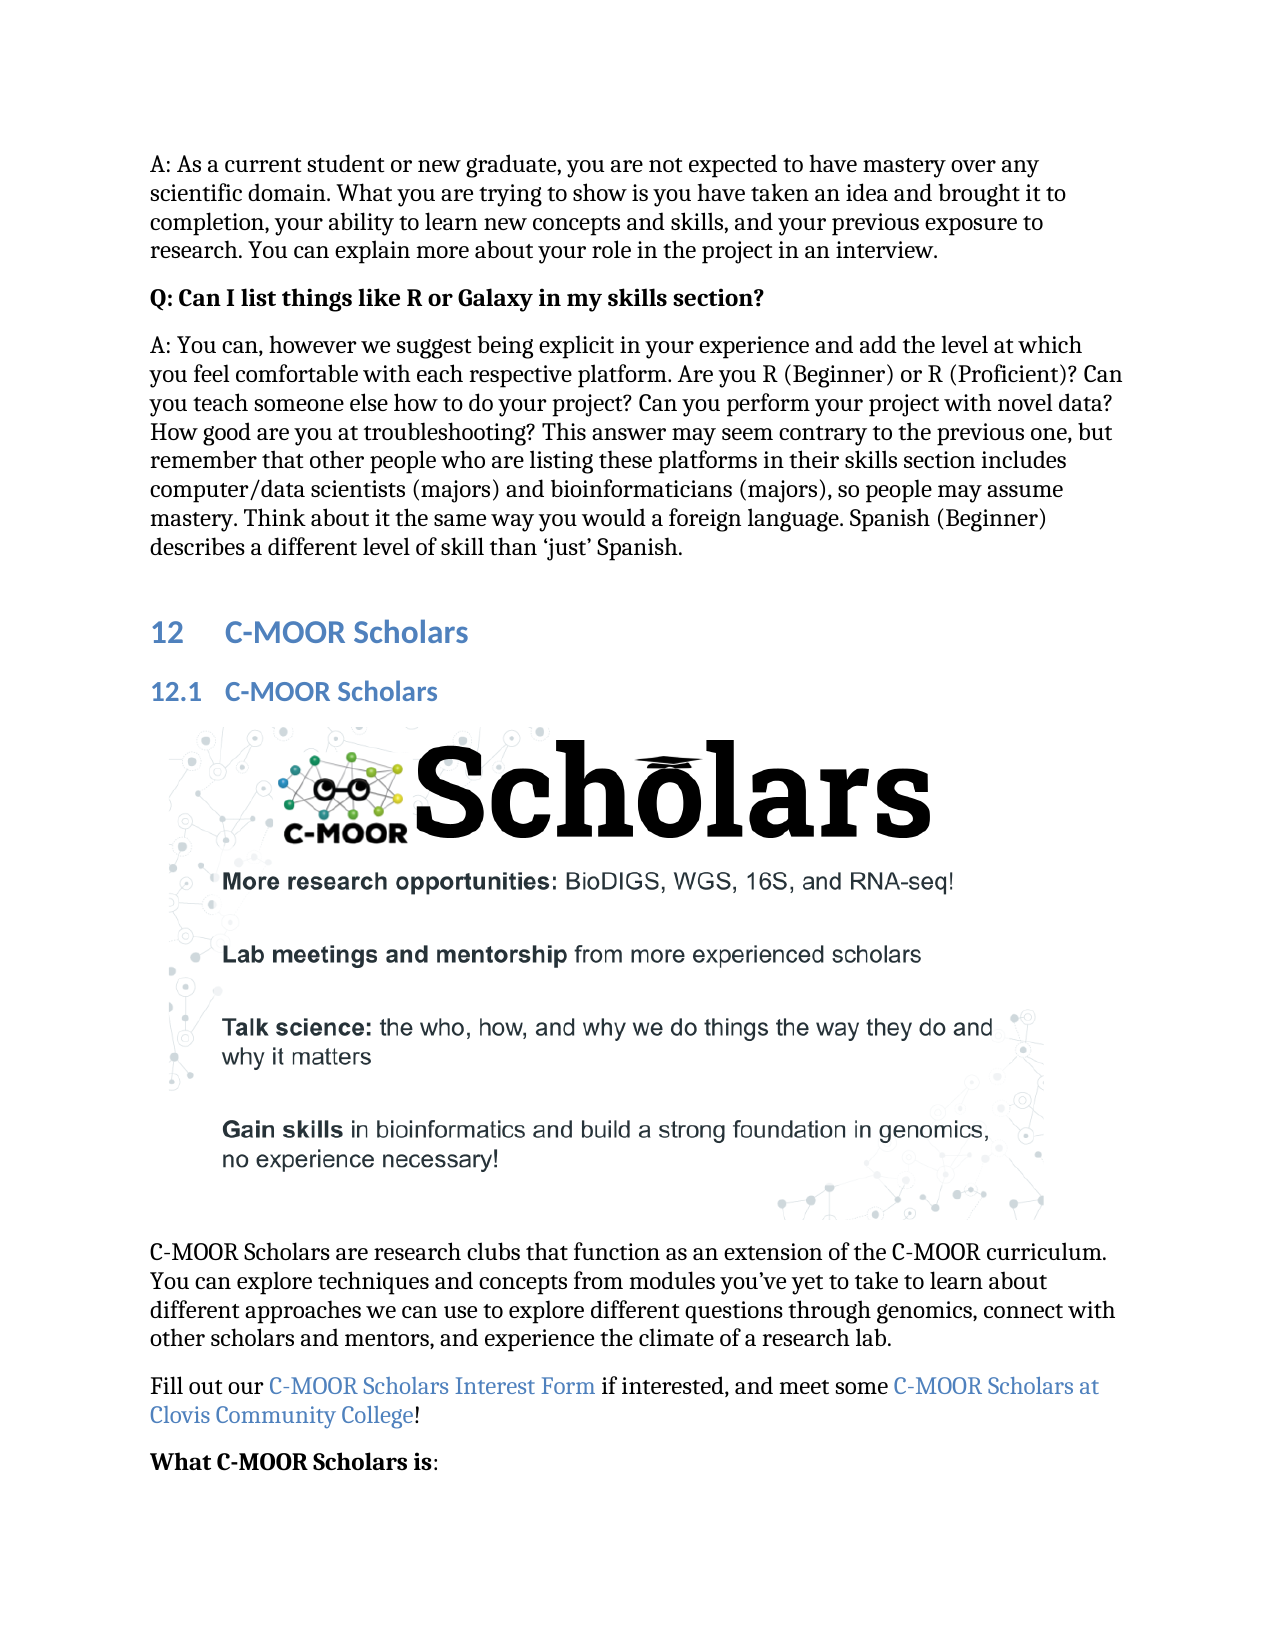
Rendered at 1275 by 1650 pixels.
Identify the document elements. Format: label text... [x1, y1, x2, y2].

subtitle 12 C-MOOR Scholars [150, 611, 1125, 652]
text A: You can, however we suggest being explicit in your experience and add the level at which you feel comfortable with each respective platform. Are you R (Beginner) or R (Proficient)? Can you teach someone else how to do your project? Can you perform your project with novel data? How good are you at troubleshooting? This answer may seem contrary to the previous one, but remember that other people who are listing these platforms in their skills section includes computer/data scientists (majors) and bioinformaticians (majors), so people may assume mastery. Think about it the same way you would a foreign language. Spanish (Beginner) describes a different level of skill than ‘just’ Spanish. [150, 331, 1125, 561]
text Fill out our C-MOOR Scholars Interest Form if interested, and meet some C-MOOR Scholars at Clovis Community College! [150, 1372, 1125, 1429]
text C-MOOR Scholars are research clubs that function as an extension of the C-MOOR curriculum. You can explore techniques and concepts from modules you’ve yet to take to learn about different approaches we can use to explore different questions through genomics, connect with other scholars and mentors, and experience the climate of a research lab. [150, 1238, 1125, 1353]
text Q: Can I list things like R or Galaxy in my skills section? [150, 284, 1125, 312]
text A: As a current student or new graduate, you are not expected to have mastery over any scientific domain. What you are trying to show is you have taken an idea and brought it to completion, your ability to learn new concepts and skills, and your previous exposure to research. You can explain more about your role in the project in an interview. [150, 150, 1125, 265]
picture [168, 727, 1044, 1220]
text What C-MOOR Scholars is: [150, 1448, 1125, 1477]
subtitle 12.1 C-MOOR Scholars [150, 673, 1125, 708]
